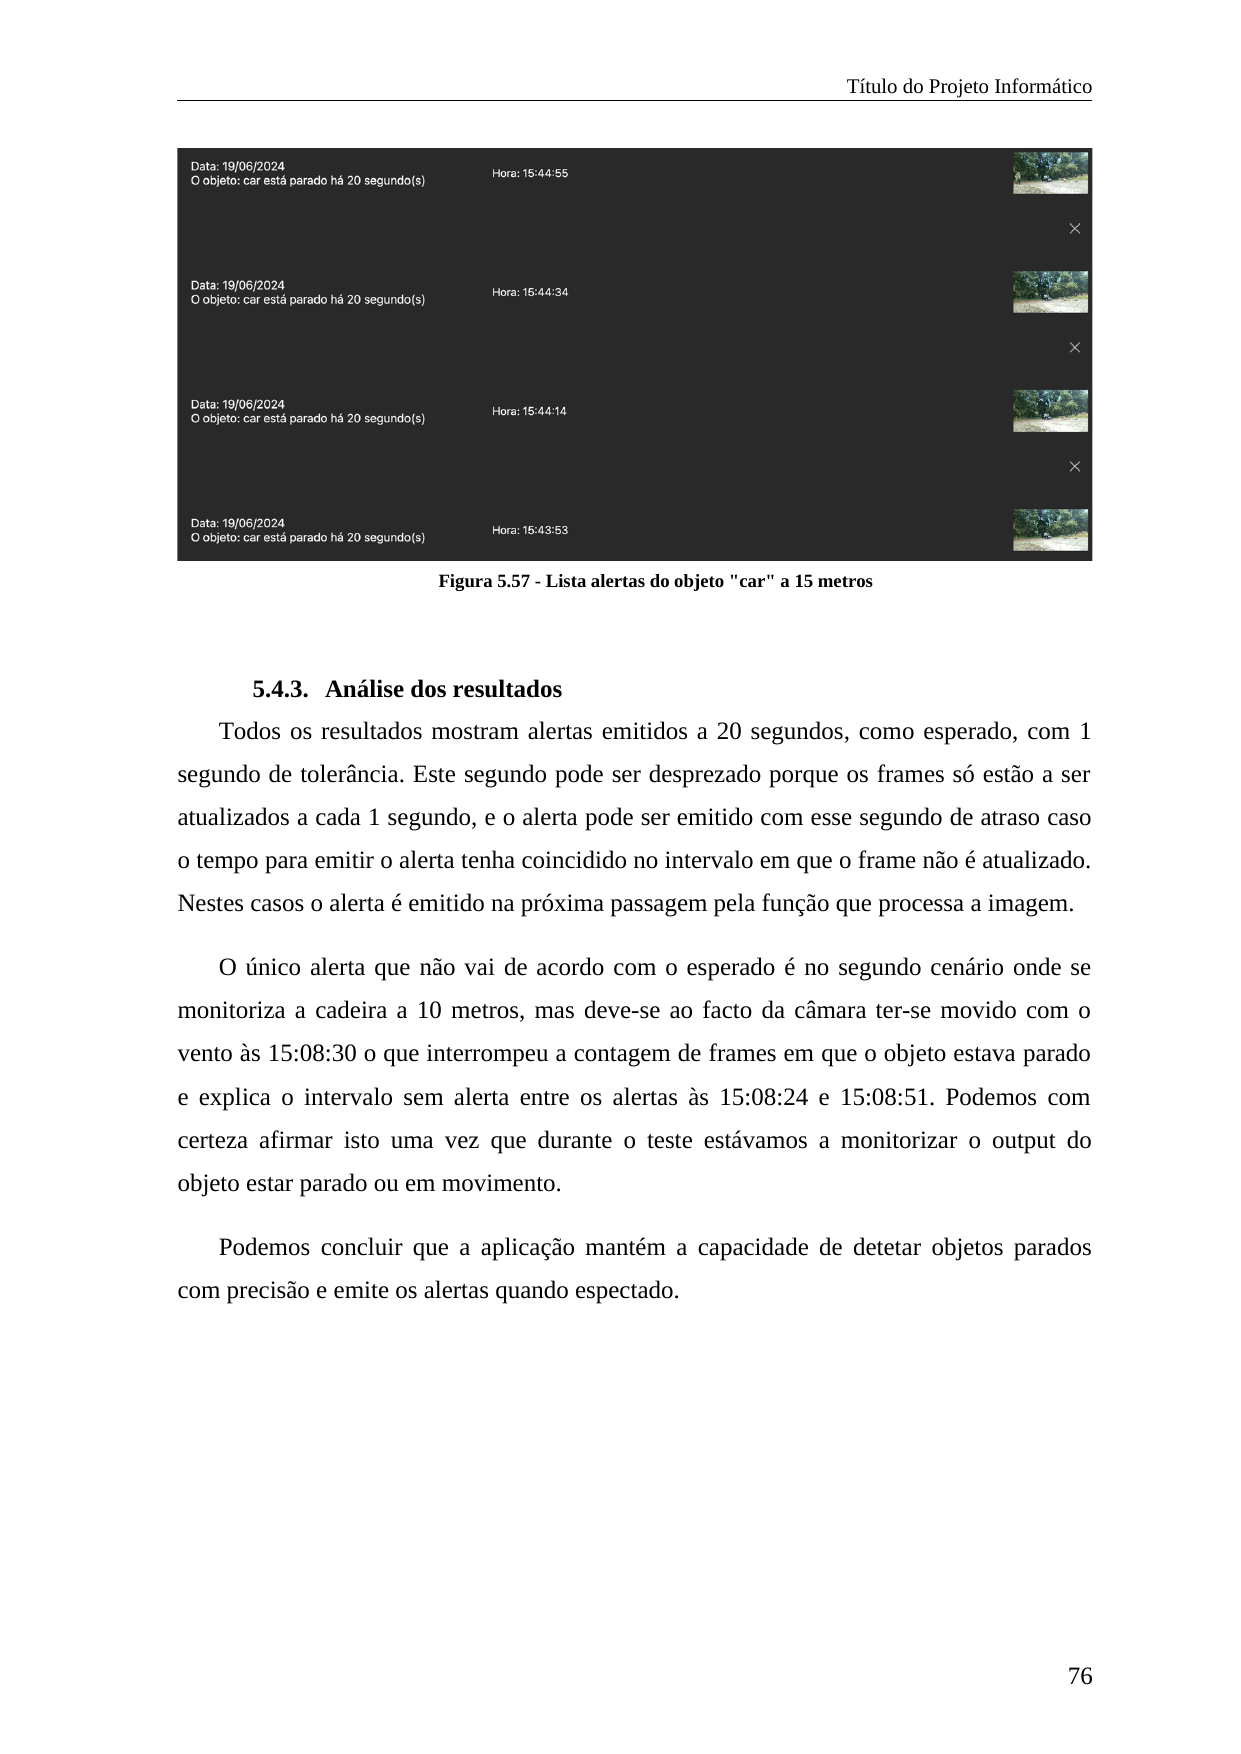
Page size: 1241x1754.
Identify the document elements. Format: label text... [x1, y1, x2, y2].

text O único alerta que não vai de acordo com o esperado é no segundo cenário onde se monitoriza a cadeira a 10 metros, mas deve-se ao facto da câmara ter-se movido com o vento às 15:08:30 o que interrompeu a contagem de frames em que o objeto estava parado e explica o intervalo sem alerta entre os alertas às 15:08:24 e 15:08:51. Podemos com certeza afirmar isto uma vez que durante o teste estávamos a monitorizar o output do objeto estar parado ou em movimento. [177, 952, 1092, 1197]
picture [177, 148, 1093, 561]
subtitle Análise dos resultados [252, 674, 1092, 703]
text Podemos concluir que a aplicação mantém a capacidade de detetar objetos parados com precisão e emite os alertas quando espectado. [177, 1232, 1092, 1304]
text Todos os resultados mostram alertas emitidos a 20 segundos, como esperado, com 1 segundo de tolerância. Este segundo pode ser desprezado porque os frames só estão a ser atualizados a cada 1 segundo, e o alerta pode ser emitido com esse segundo de atraso caso o tempo para emitir o alerta tenha coincidido no intervalo em que o frame não é atualizado. Nestes casos o alerta é emitido na próxima passagem pela função que processa a imagem. [177, 716, 1092, 917]
